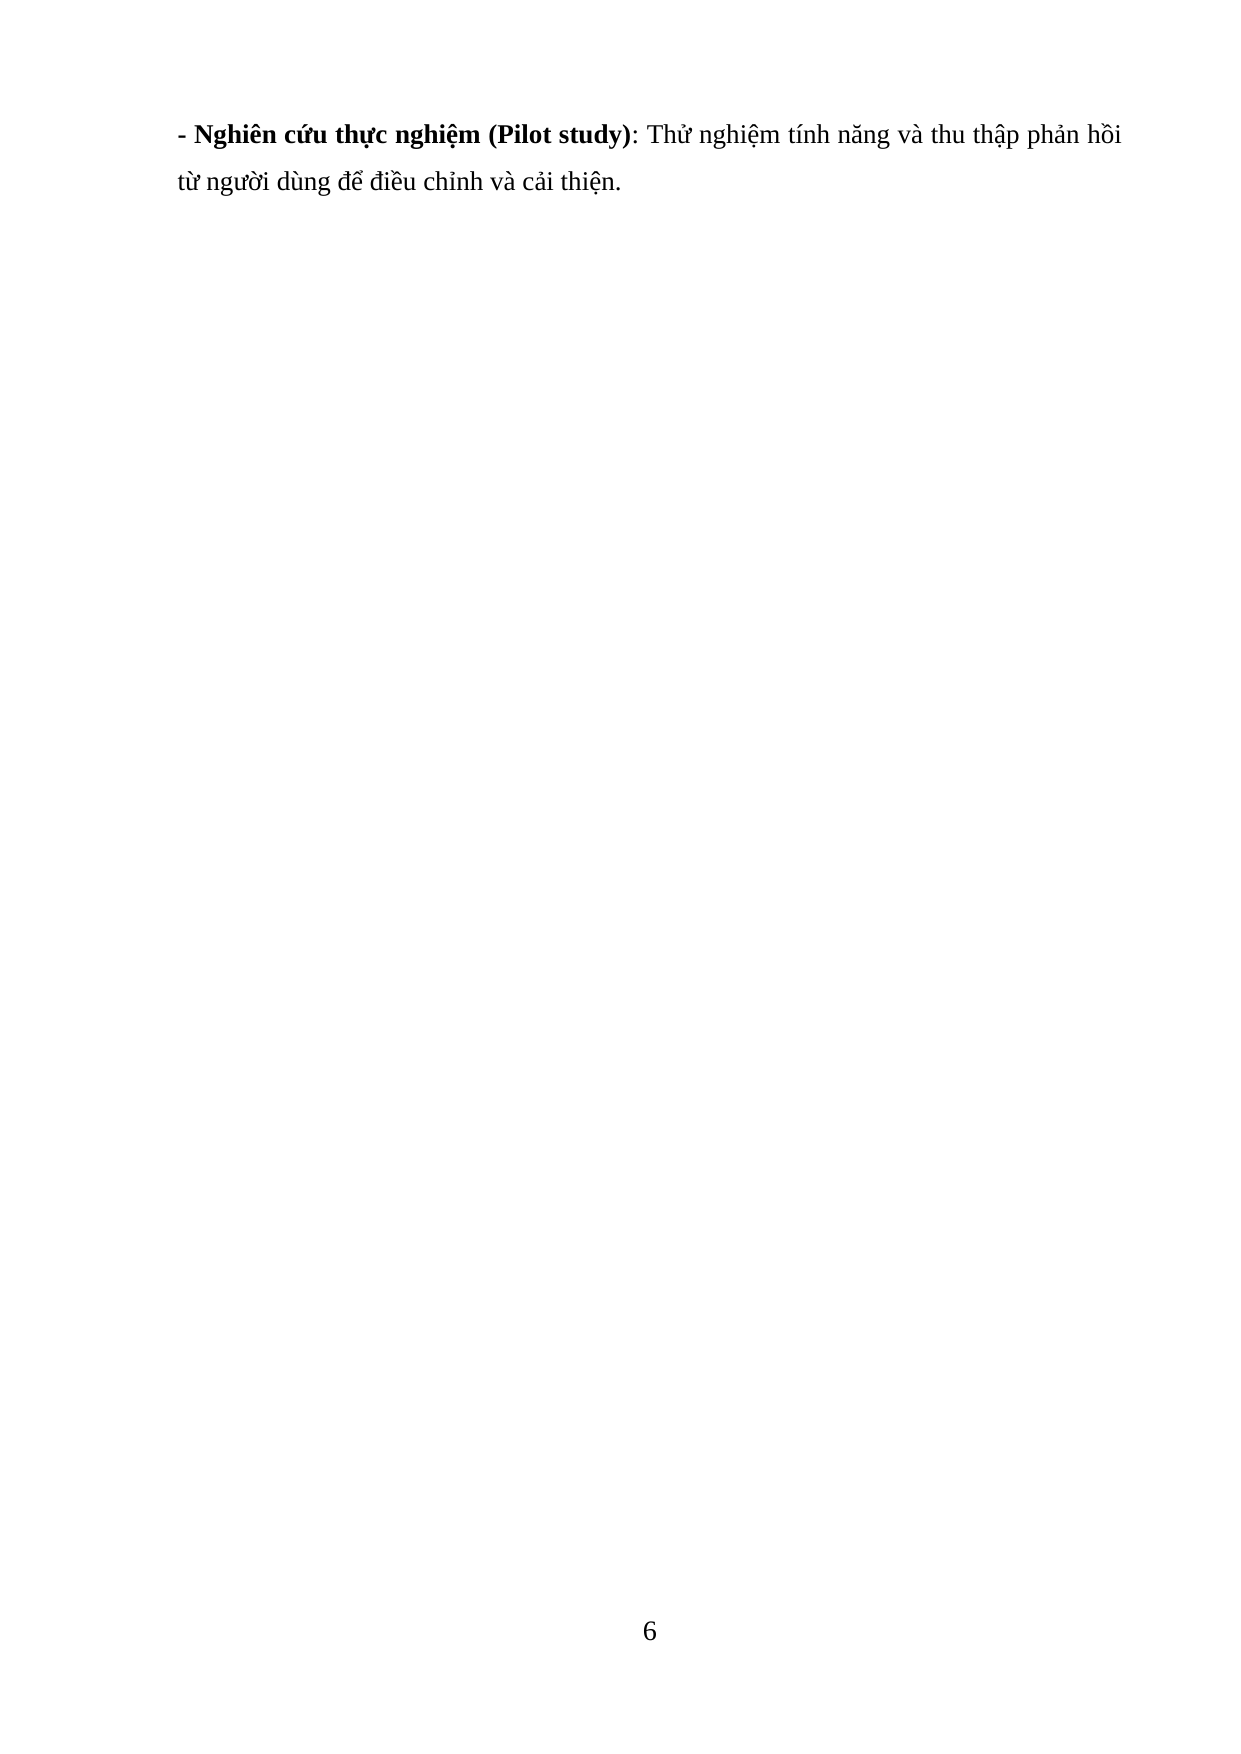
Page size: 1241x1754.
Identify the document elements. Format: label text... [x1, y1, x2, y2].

text - Nghiên cứu thực nghiệm (Pilot study): Thử nghiệm tính năng và thu thập phản hồi từ người dùng để điều chỉnh và cải thiện. [177, 118, 1122, 196]
